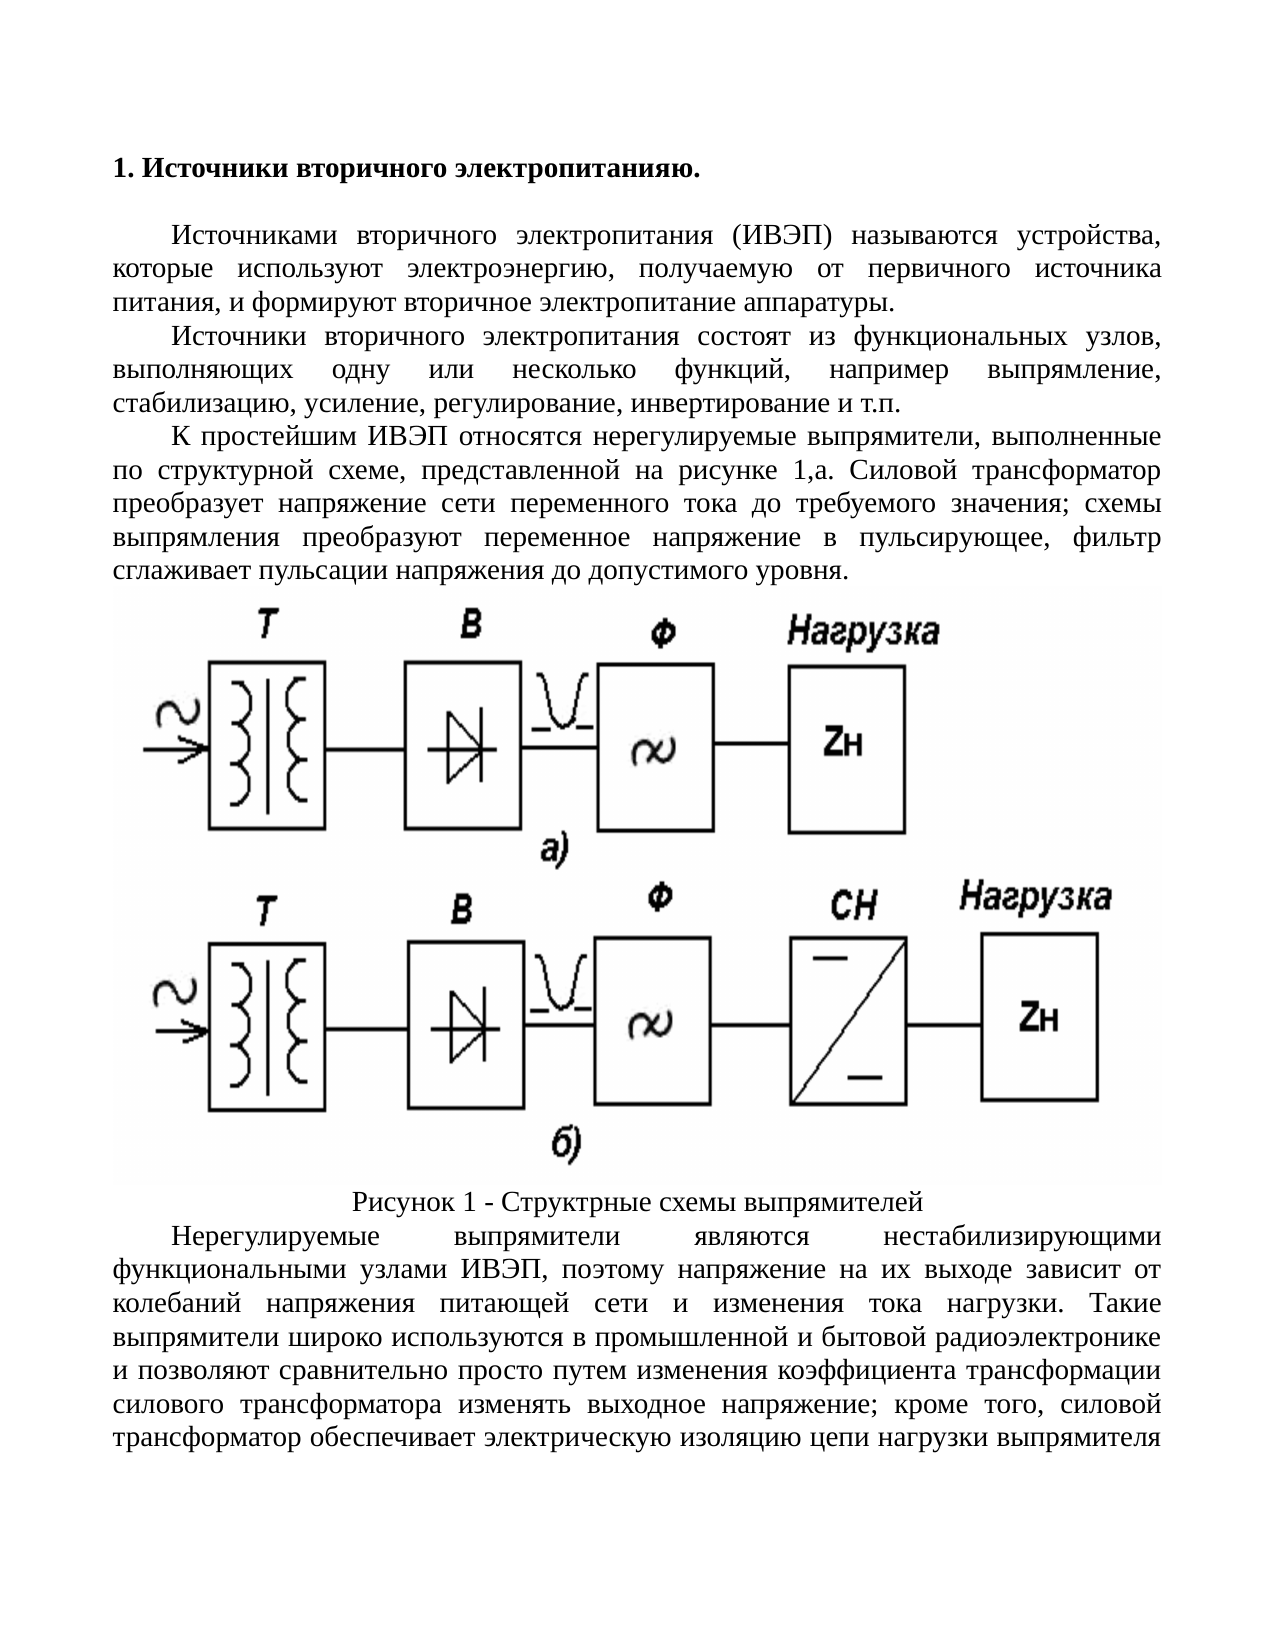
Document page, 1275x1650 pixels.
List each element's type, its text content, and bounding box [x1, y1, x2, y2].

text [112, 1218, 1162, 1453]
text Источниками вторичного электропитания (ИВЭП) называются устройства, которые используют электроэнергию, получаемую от первичного источника питания, и формируют вторичное электропитание аппаратуры. [112, 217, 1162, 318]
picture [113, 586, 1162, 1185]
text Источники вторичного электропитания состоят из функциональных узлов, выполняющих одну или несколько функций, например выпрямление, стабилизацию, усиление, регулирование, инвертирование и т.п. [112, 318, 1162, 418]
list К простейшим ИВЭП относятся нерегулируемые выпрямители, выполненные по структурной схеме, представленной на рисунке 1,а. Силовой трансформатор преобразует напряжение сети переменного тока до требуемого значения; схемы выпрямления преобразуют переменное напряжение в пульсирующее, фильтр сглаживает пульсации напряжения до допустимого уровня. [112, 418, 1162, 586]
list Рисунок 1 - Структрные схемы выпрямителей [112, 1184, 1162, 1218]
list Источники вторичного электропитанияю. [112, 150, 1162, 183]
